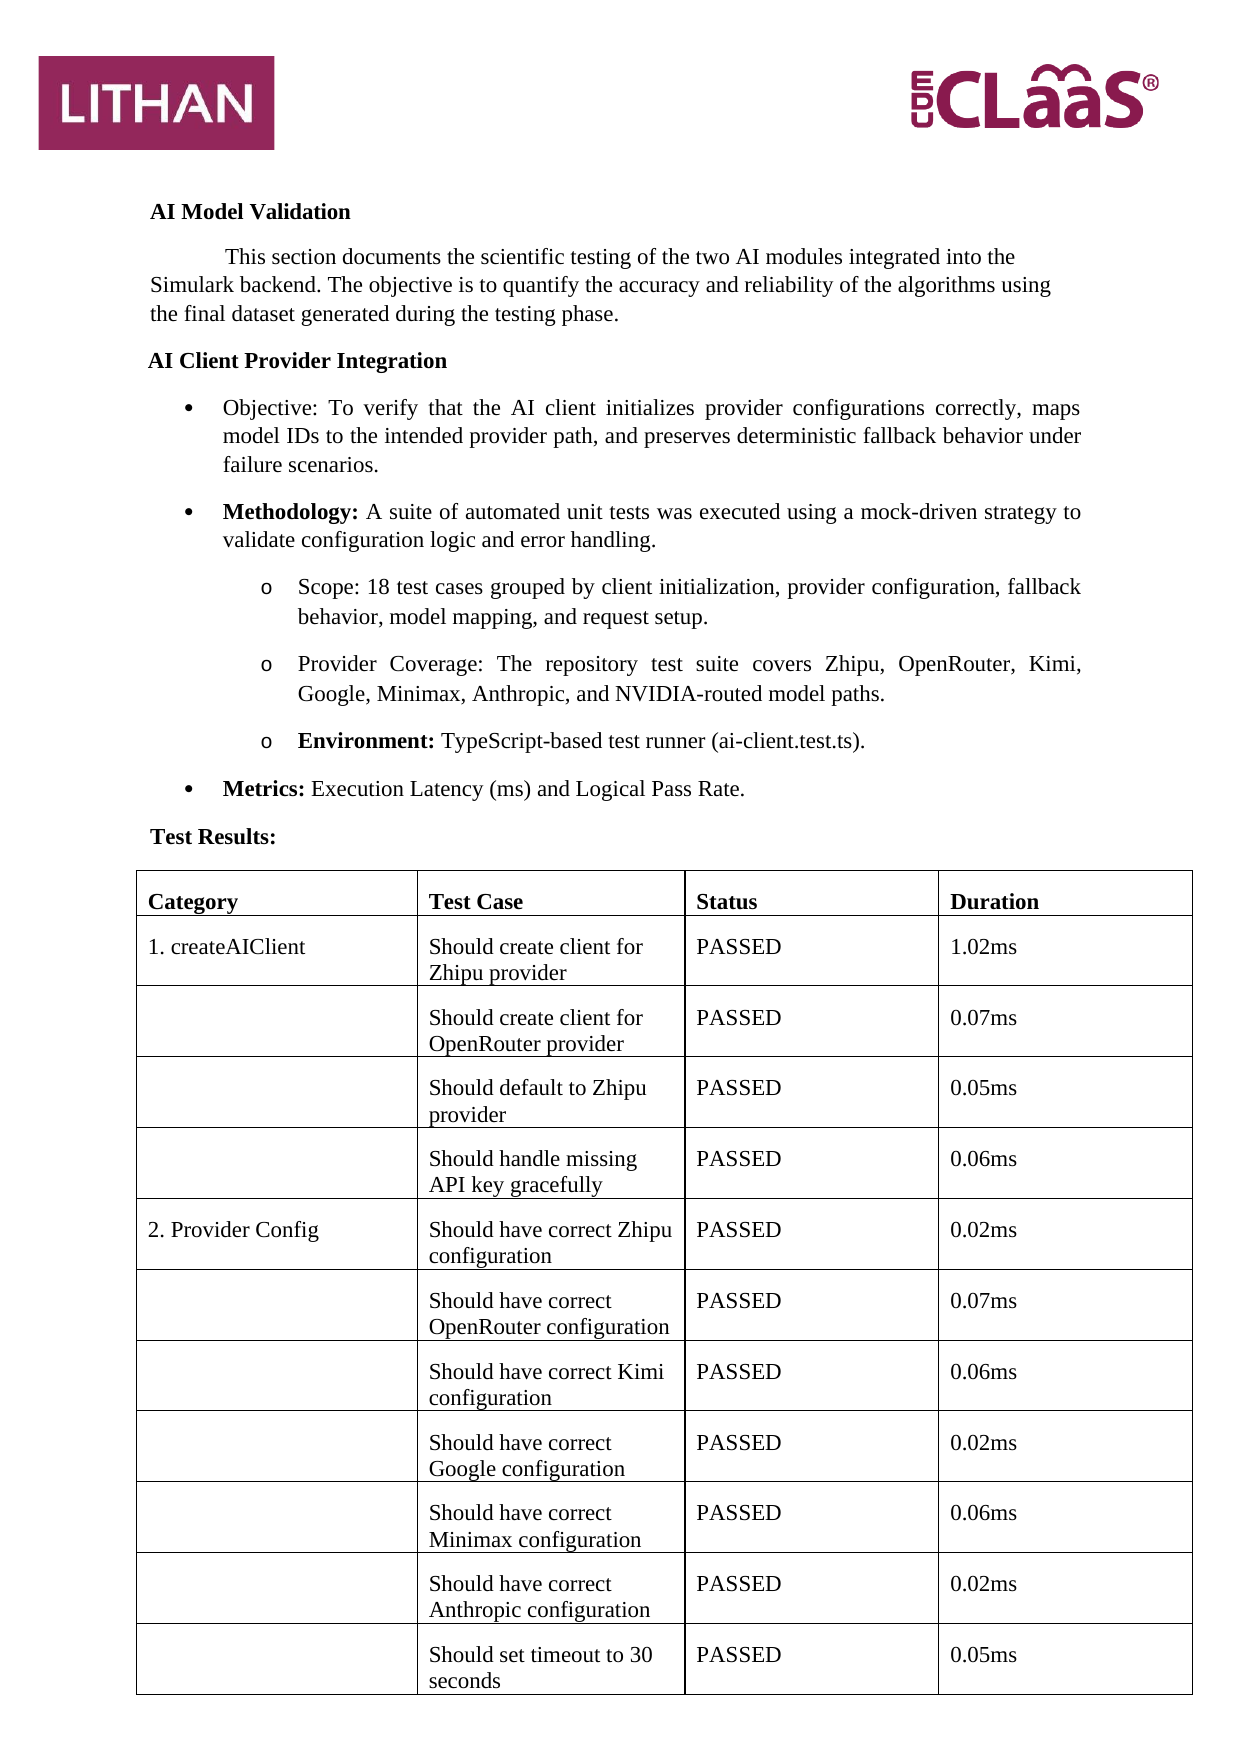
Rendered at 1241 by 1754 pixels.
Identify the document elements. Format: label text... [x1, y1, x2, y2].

table_cell 0.06ms [939, 1482, 1192, 1552]
table_cell 1.02ms [939, 916, 1192, 985]
table_cell [137, 1128, 417, 1198]
list Methodology: A suite of automated unit tests was executed using a mock-driven strategy to validate configuration logic and error handling. [185, 498, 1082, 553]
table_cell PASSED [686, 1057, 938, 1127]
table_cell Should have correct Zhipu configuration [418, 1199, 684, 1269]
table_cell 0.05ms [939, 1624, 1192, 1694]
table_cell [137, 986, 417, 1056]
table_cell Should have correct Google configuration [418, 1411, 684, 1481]
subtitle AI Model Validation [150, 198, 1181, 224]
table_cell PASSED [686, 1411, 938, 1481]
table_cell 0.02ms [939, 1411, 1192, 1481]
table_cell Should have correct Kimi configuration [418, 1341, 684, 1410]
table_cell PASSED [686, 1624, 938, 1694]
table_cell 0.05ms [939, 1057, 1192, 1127]
table_cell Should have correct Minimax configuration [418, 1482, 684, 1552]
table_cell [137, 1341, 417, 1410]
list Environment: TypeScript-based test runner (ai-client.test.ts). [260, 727, 1082, 754]
table_cell PASSED [686, 1482, 938, 1552]
table_cell 1. createAIClient [137, 916, 417, 985]
table_cell Should create client for Zhipu provider [418, 916, 684, 985]
picture [911, 64, 1159, 128]
text This section documents the scientific testing of the two AI modules integrated into the Simulark backend. The objective is to quantify the accuracy and reliability of the algorithms using the final dataset generated during the testing phase. [150, 243, 1082, 326]
table_cell 0.06ms [939, 1128, 1192, 1198]
table_cell [137, 1624, 417, 1694]
table_cell PASSED [686, 1128, 938, 1198]
picture [38, 56, 275, 150]
table_cell 0.02ms [939, 1553, 1192, 1623]
table_cell 0.07ms [939, 1270, 1192, 1339]
table_cell Should have correct Anthropic configuration [418, 1553, 684, 1623]
table_cell [137, 1553, 417, 1623]
table_cell [137, 1057, 417, 1127]
subtitle Test Results: [150, 823, 725, 849]
table_cell PASSED [686, 1341, 938, 1410]
table_header Status [686, 871, 938, 914]
table_cell Should have correct OpenRouter configuration [418, 1270, 684, 1339]
table_cell PASSED [686, 1553, 938, 1623]
text AI Client Provider Integration [148, 347, 1082, 373]
table_cell [137, 1270, 417, 1339]
table_cell PASSED [686, 916, 938, 985]
table_cell PASSED [686, 1270, 938, 1339]
list Objective: To verify that the AI client initializes provider configurations correctly, maps model IDs to the intended provider path, and preserves deterministic fallback behavior under failure scenarios. [185, 394, 1082, 477]
table_cell Should default to Zhipu provider [418, 1057, 684, 1127]
table_cell [137, 1482, 417, 1552]
table_header Duration [939, 871, 1192, 914]
table_cell PASSED [686, 1199, 938, 1269]
table_cell 2. Provider Config [137, 1199, 417, 1269]
list Metrics: Execution Latency (ms) and Logical Pass Rate. [185, 775, 1082, 802]
table_cell Should handle missing API key gracefully [418, 1128, 684, 1198]
table_cell PASSED [686, 986, 938, 1056]
list Scope: 18 test cases grouped by client initialization, provider configuration, fallback behavior, model mapping, and request setup. [260, 573, 1082, 629]
table_cell [137, 1411, 417, 1481]
list Provider Coverage: The repository test suite covers Zhipu, OpenRouter, Kimi, Google, Minimax, Anthropic, and NVIDIA-routed model paths. [260, 650, 1082, 706]
table_cell 0.07ms [939, 986, 1192, 1056]
table_header Test Case [418, 871, 684, 914]
table_cell Should create client for OpenRouter provider [418, 986, 684, 1056]
table_header Category [137, 871, 417, 914]
table_cell 0.06ms [939, 1341, 1192, 1410]
table_cell Should set timeout to 30 seconds [418, 1624, 684, 1694]
table_cell 0.02ms [939, 1199, 1192, 1269]
